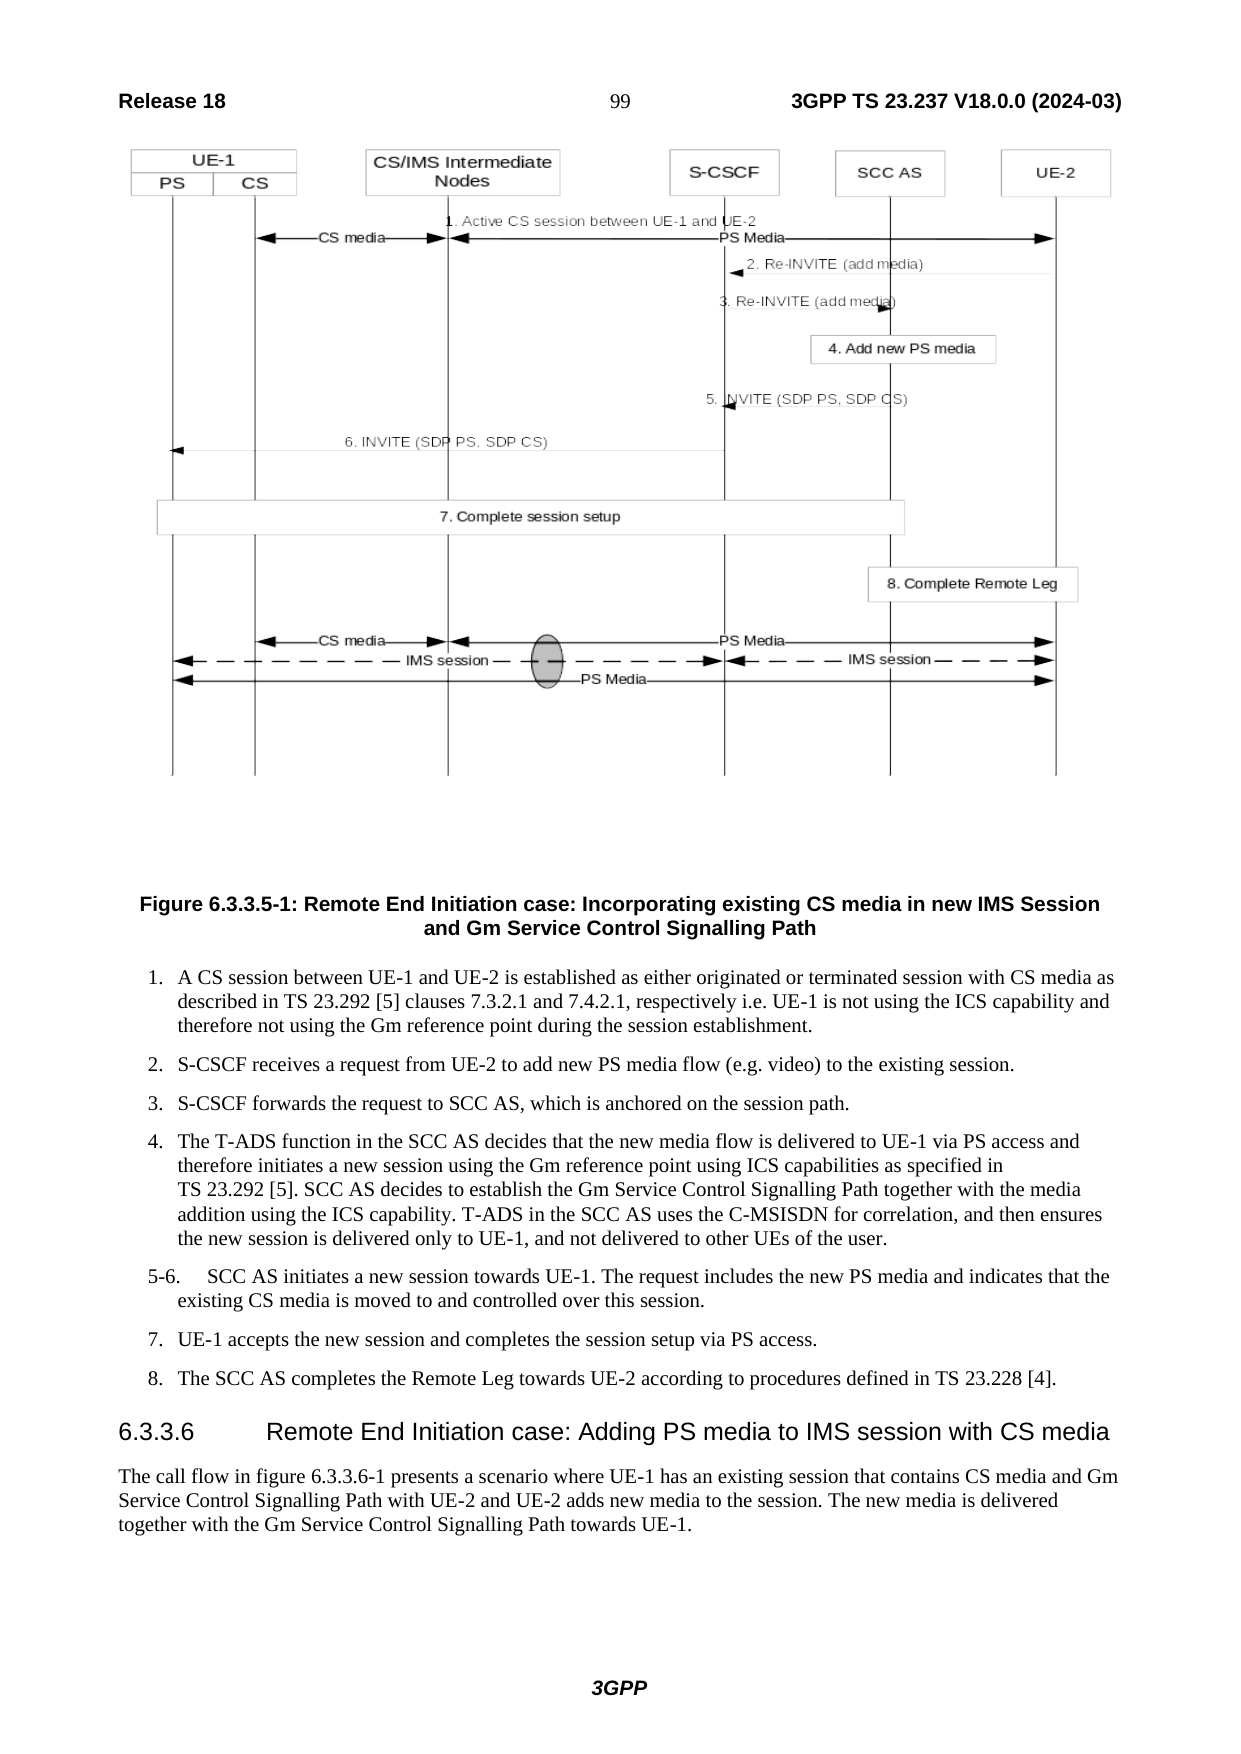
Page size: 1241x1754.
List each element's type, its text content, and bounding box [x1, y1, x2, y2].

text 4. The T-ADS function in the SCC AS decides that the new media flow is delivered to UE-1 via PS access and therefore initiates a new session using the Gm reference point using ICS capabilities as specified in TS 23.292 [5]. SCC AS decides to establish the Gm Service Control Signalling Path together with the media addition using the ICS capability. T-ADS in the SCC AS uses the C-MSISDN for correlation, and then ensures the new session is delivered only to UE-1, and not delivered to other UEs of the user. [148, 1129, 1122, 1249]
text Figure 6.3.3.5-1: Remote End Initiation case: Incorporating existing CS media in new IMS Session and Gm Service Control Signalling Path [118, 892, 1122, 940]
subtitle 6.3.3.6 Remote End Initiation case: Adding PS media to IMS session with CS media [118, 1417, 1122, 1445]
text 3. S-CSCF forwards the request to SCC AS, which is anchored on the session path. [148, 1091, 1122, 1115]
text 8. The SCC AS completes the Remote Leg towards UE-2 according to procedures defined in TS 23.228 [4]. [148, 1366, 1122, 1389]
text 2. S-CSCF receives a request from UE-2 to add new PS media flow (e.g. video) to the existing session. [148, 1052, 1122, 1076]
text 5-6. SCC AS initiates a new session towards UE-1. The request includes the new PS media and indicates that the existing CS media is moved to and controlled over this session. [148, 1264, 1122, 1312]
text 1. A CS session between UE-1 and UE-2 is established as either originated or terminated session with CS media as described in TS 23.292 [5] clauses 7.3.2.1 and 7.4.2.1, respectively i.e. UE-1 is not using the ICS capability and therefore not using the Gm reference point during the session establishment. [148, 965, 1122, 1037]
text The call flow in figure 6.3.3.6-1 presents a scenario where UE-1 has an existing session that contains CS media and Gm Service Control Signalling Path with UE-2 and UE-2 adds new media to the session. The new media is delivered together with the Gm Service Control Signalling Path towards UE-1. [118, 1464, 1122, 1536]
text 7. UE-1 accepts the new session and completes the session setup via PS access. [148, 1327, 1122, 1351]
